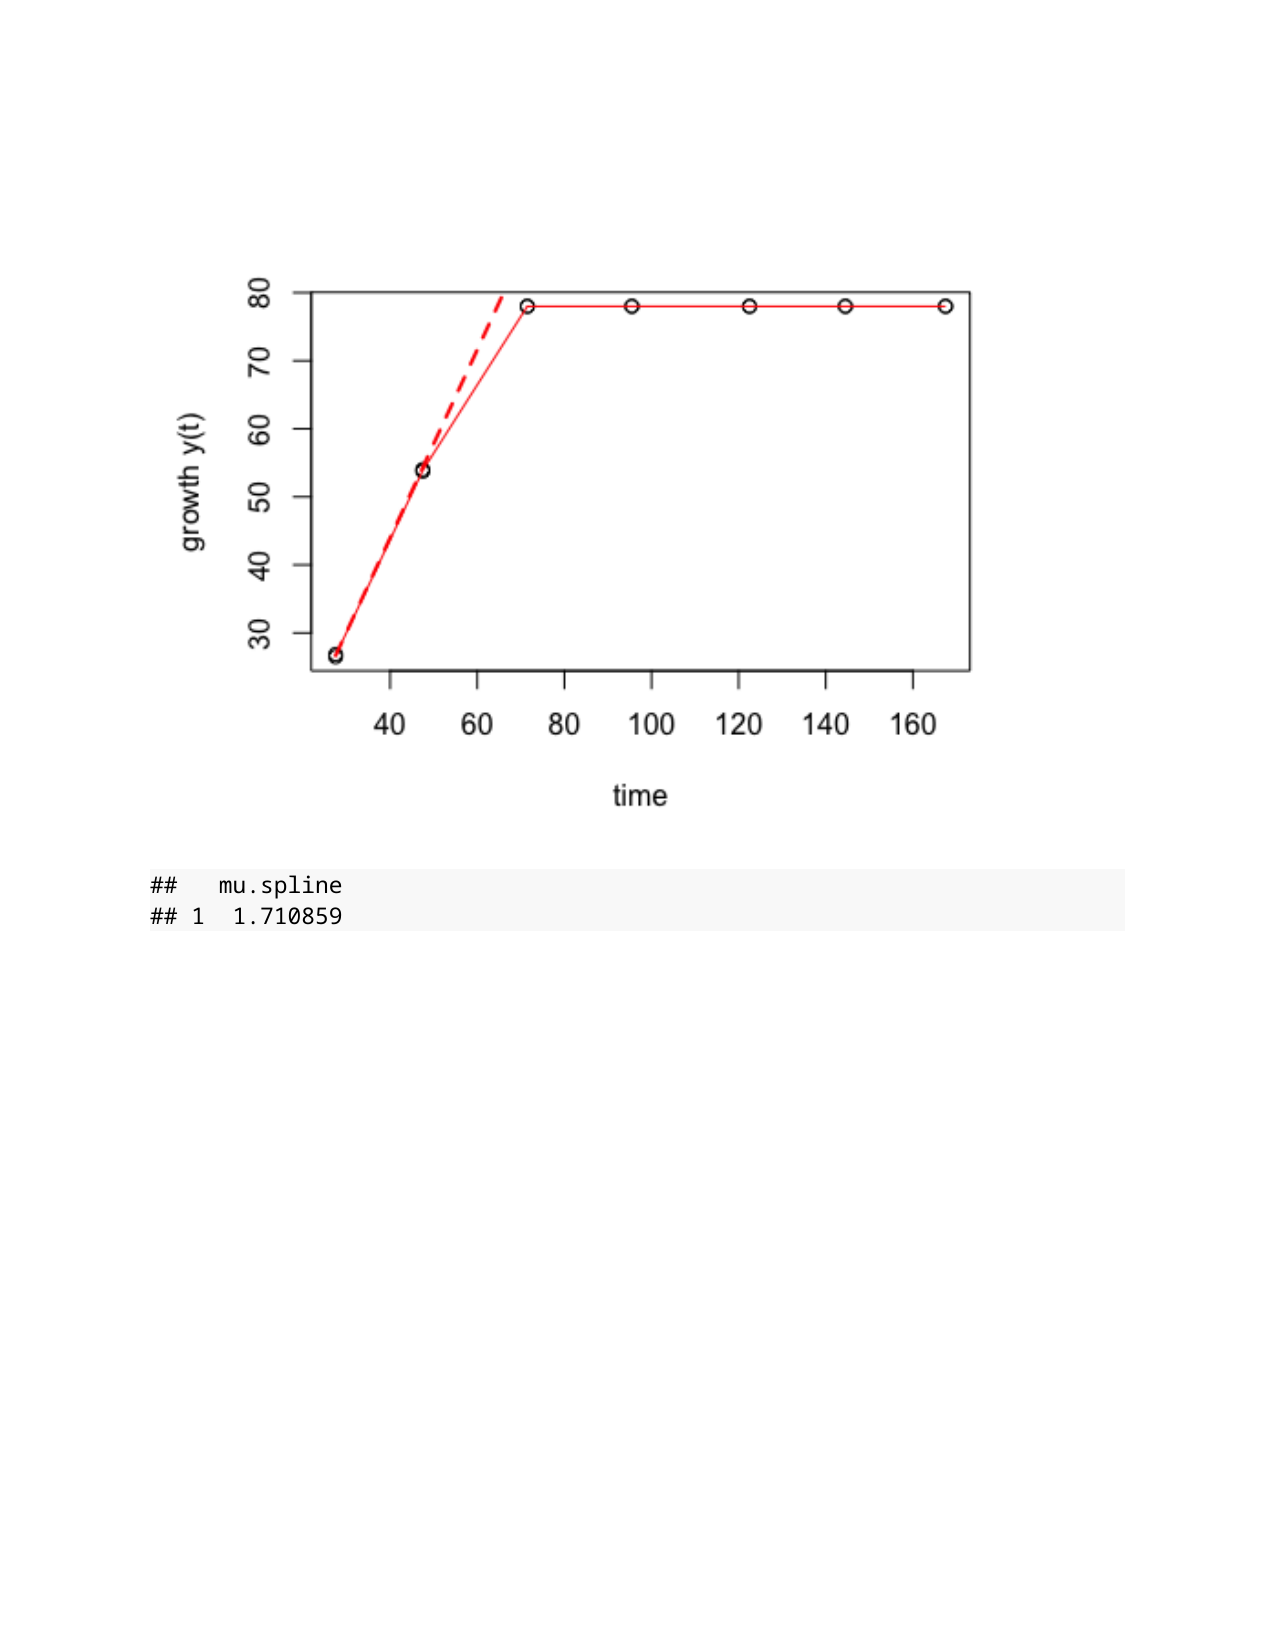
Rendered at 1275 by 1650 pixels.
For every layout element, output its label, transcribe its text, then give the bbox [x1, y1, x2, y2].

picture [168, 150, 1044, 850]
text ## mu.spline ## 1 1.710859 [150, 869, 1125, 931]
